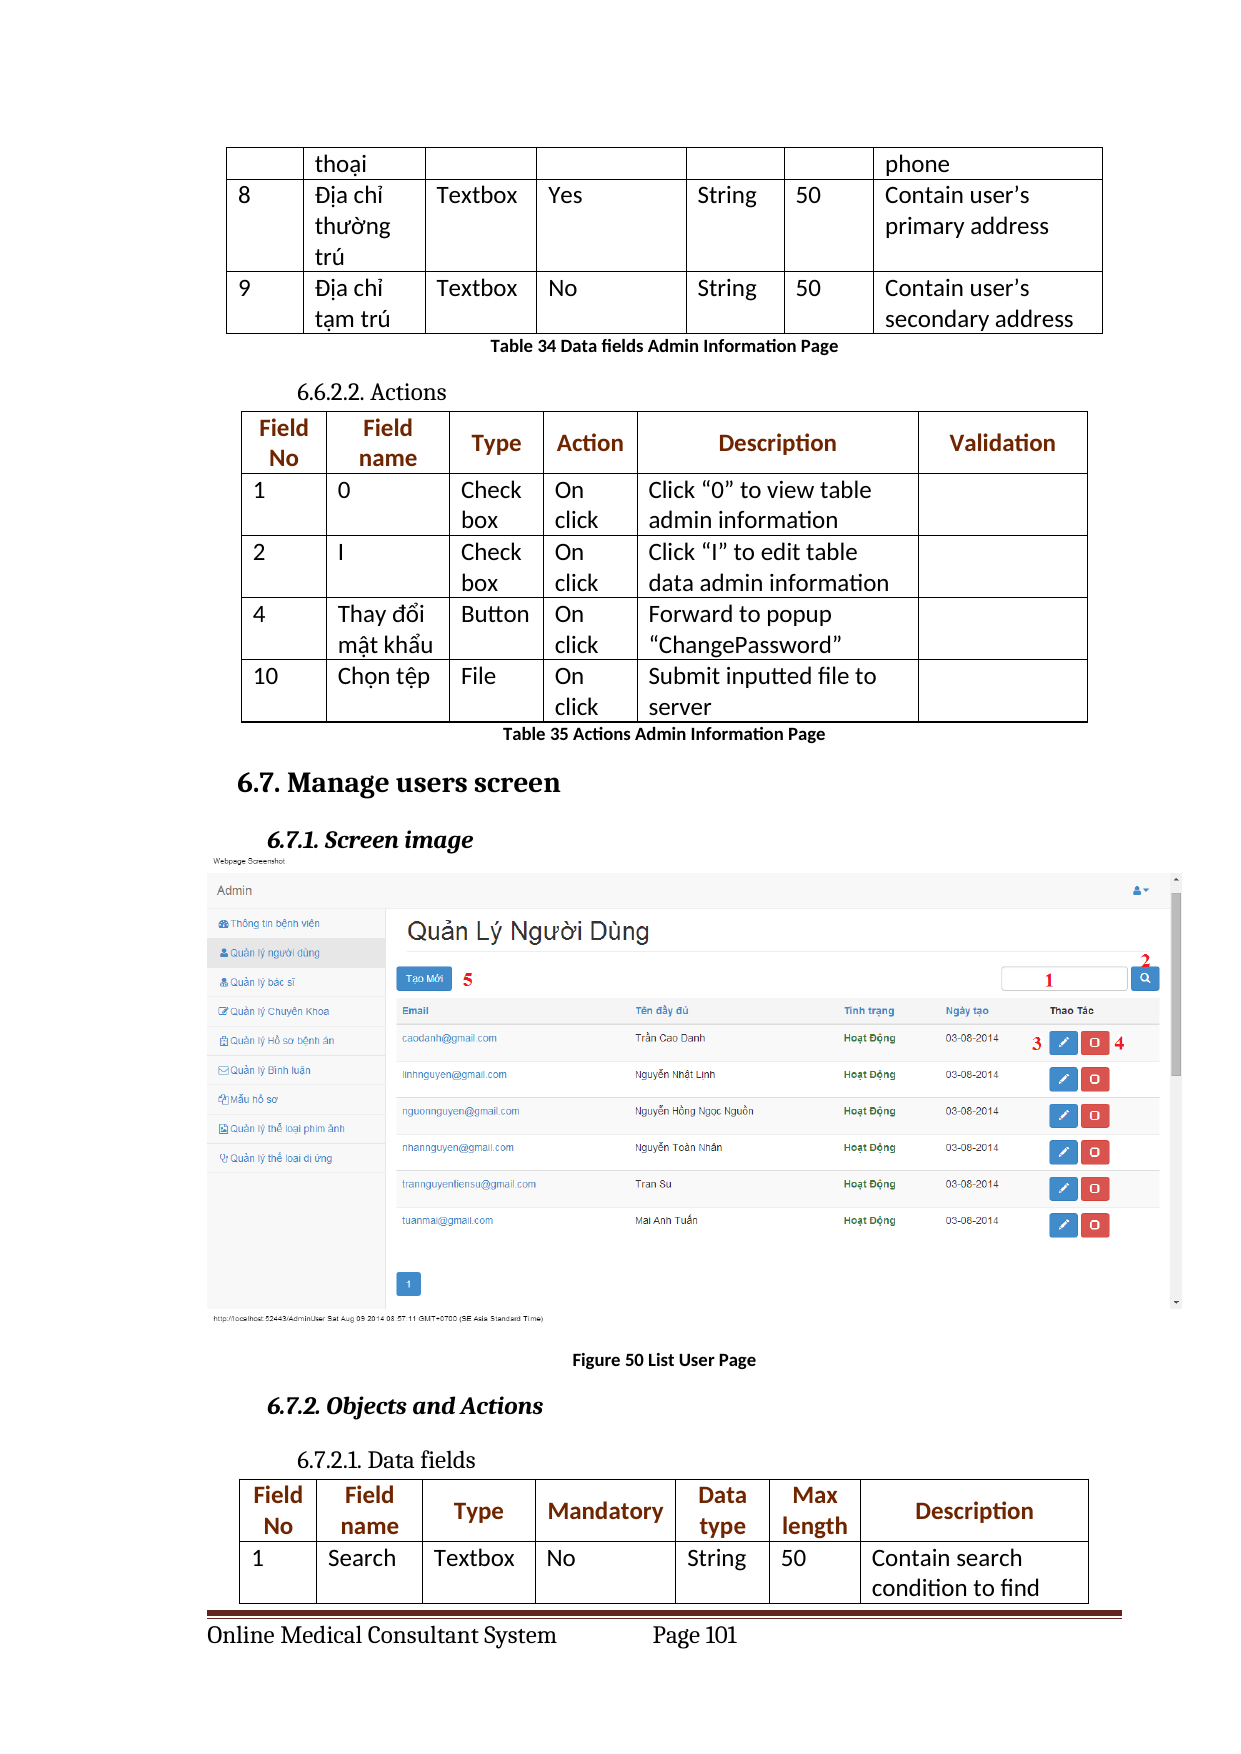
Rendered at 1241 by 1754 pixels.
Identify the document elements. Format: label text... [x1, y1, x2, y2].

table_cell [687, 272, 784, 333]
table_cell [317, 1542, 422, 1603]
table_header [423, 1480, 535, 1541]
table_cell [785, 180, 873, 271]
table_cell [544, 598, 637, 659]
subtitle Actions [282, 378, 1122, 407]
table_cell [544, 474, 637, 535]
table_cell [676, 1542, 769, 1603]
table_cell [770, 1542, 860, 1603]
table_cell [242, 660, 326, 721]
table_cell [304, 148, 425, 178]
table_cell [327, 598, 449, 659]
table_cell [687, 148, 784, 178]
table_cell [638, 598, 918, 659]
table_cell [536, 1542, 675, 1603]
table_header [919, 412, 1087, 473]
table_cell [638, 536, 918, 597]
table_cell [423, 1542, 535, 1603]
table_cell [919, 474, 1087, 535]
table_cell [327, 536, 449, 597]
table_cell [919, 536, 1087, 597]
picture [207, 858, 1182, 1323]
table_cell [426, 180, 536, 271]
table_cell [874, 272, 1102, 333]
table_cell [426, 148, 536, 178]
subtitle Manage users screen [237, 766, 1122, 800]
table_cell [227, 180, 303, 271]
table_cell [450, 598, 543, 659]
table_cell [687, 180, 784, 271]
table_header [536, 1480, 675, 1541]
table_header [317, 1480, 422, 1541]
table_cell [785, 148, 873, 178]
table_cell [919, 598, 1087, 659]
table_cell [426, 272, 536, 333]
subtitle Screen image [267, 826, 1122, 854]
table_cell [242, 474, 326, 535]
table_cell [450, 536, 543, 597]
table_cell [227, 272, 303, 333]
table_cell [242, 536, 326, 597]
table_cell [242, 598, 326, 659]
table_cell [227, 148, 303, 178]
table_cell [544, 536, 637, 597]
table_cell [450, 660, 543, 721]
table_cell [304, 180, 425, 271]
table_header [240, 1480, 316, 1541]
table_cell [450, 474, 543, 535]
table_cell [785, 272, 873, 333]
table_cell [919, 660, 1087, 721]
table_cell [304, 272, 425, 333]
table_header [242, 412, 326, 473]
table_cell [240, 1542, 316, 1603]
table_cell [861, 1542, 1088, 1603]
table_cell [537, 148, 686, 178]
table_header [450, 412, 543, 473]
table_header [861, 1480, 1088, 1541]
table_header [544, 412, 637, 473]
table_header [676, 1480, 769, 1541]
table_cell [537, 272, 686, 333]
subtitle Objects and Actions [267, 1392, 1122, 1420]
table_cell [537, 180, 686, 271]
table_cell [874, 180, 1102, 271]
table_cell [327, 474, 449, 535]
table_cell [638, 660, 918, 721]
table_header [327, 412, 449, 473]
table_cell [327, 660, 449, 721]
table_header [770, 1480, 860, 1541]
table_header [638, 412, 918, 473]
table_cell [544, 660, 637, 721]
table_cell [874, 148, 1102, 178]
subtitle Data fields [282, 1446, 1122, 1474]
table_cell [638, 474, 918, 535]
